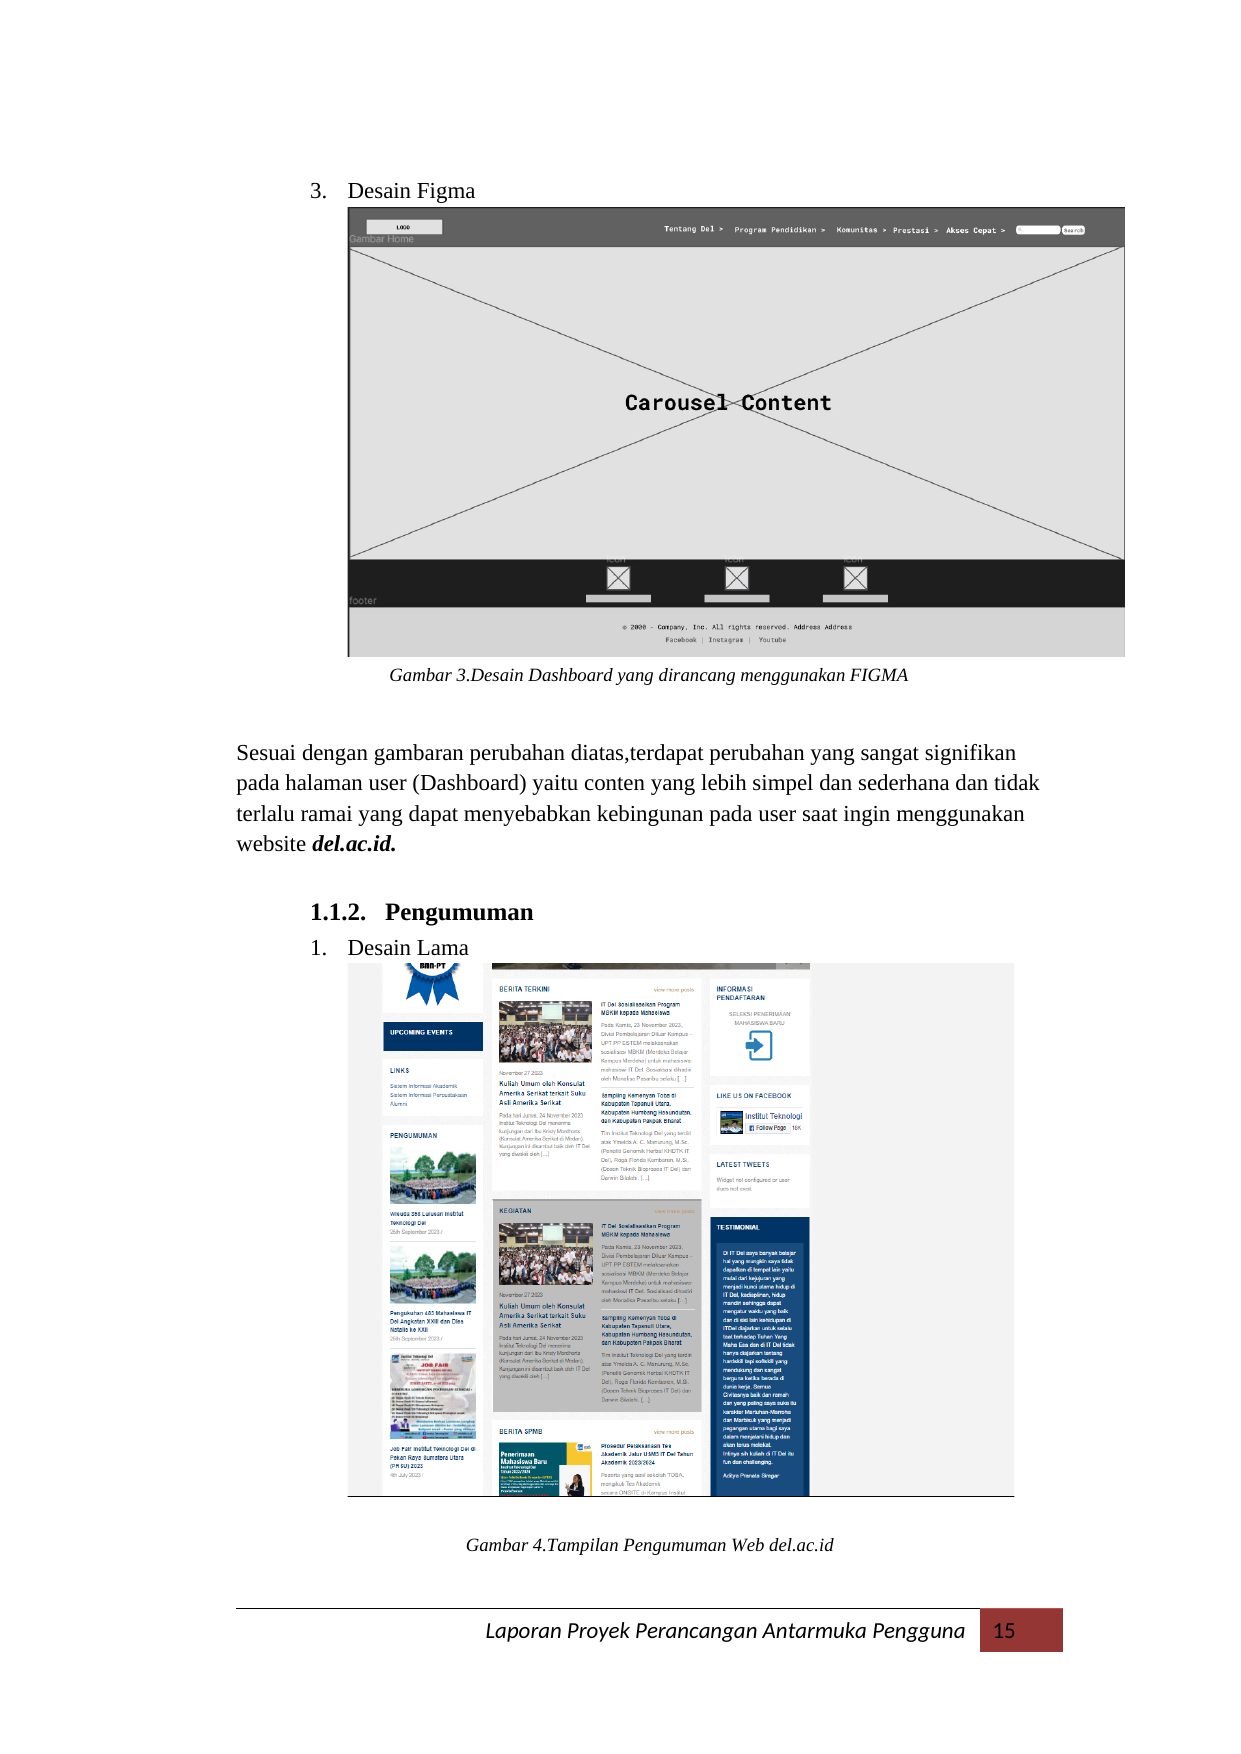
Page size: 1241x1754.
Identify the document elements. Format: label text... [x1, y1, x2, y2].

picture [347, 963, 1015, 1497]
list Desain Figma [310, 177, 1063, 203]
subtitle Pengumuman [310, 897, 1063, 926]
list Desain Lama [310, 934, 1063, 960]
picture [347, 207, 1125, 657]
text Sesuai dengan gambaran perubahan diatas,terdapat perubahan yang sangat signifikan pada halaman user (Dashboard) yaitu conten yang lebih simpel dan sederhana dan tidak terlalu ramai yang dapat menyebabkan kebingunan pada user saat ingin menggunakan website del.ac.id. [236, 739, 1063, 856]
text Gambar 4.Tampilan Pengumuman Web del.ac.id [236, 1534, 1063, 1555]
text Gambar 3.Desain Dashboard yang dirancang menggunakan FIGMA [236, 663, 1063, 685]
